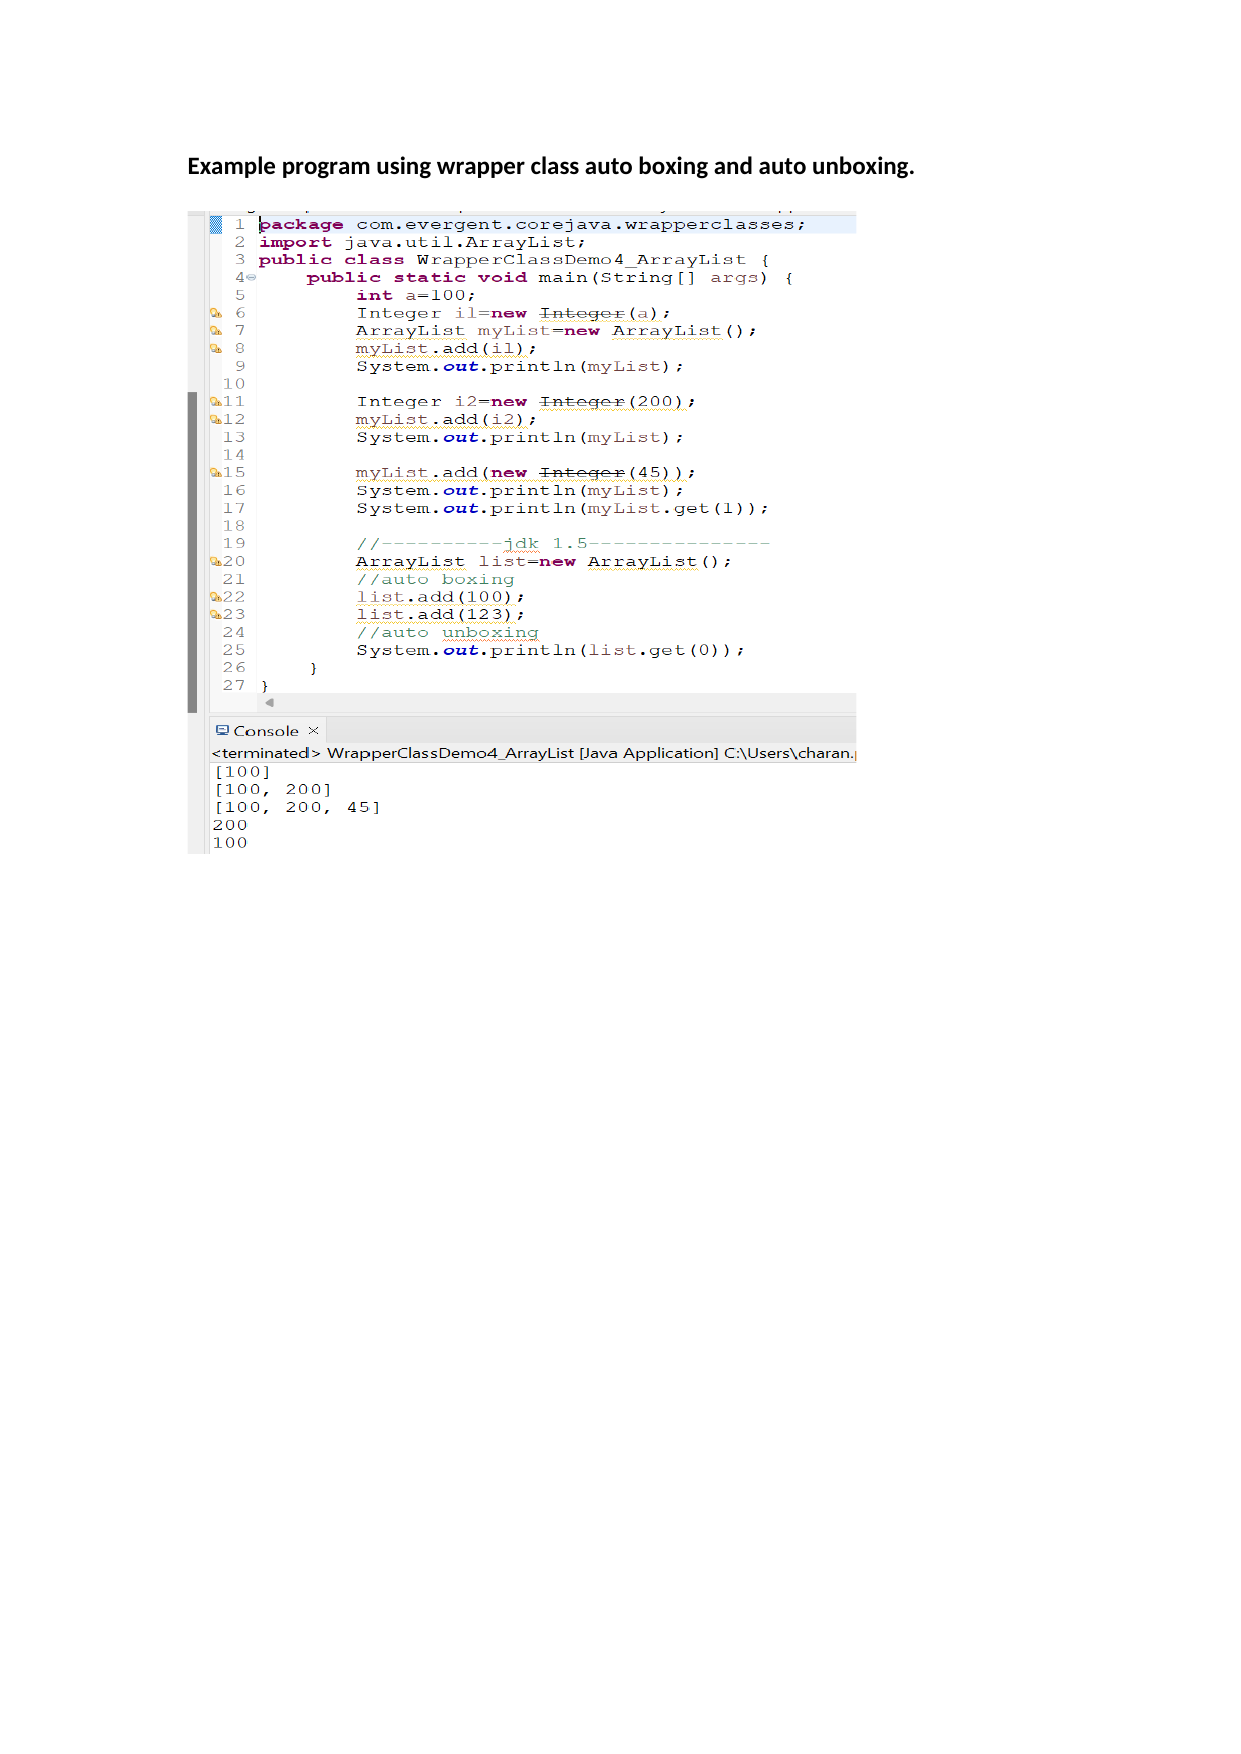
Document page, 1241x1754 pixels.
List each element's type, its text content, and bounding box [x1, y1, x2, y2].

picture [187, 211, 857, 854]
text Example program using wrapper class auto boxing and auto unboxing. [187, 150, 1053, 181]
